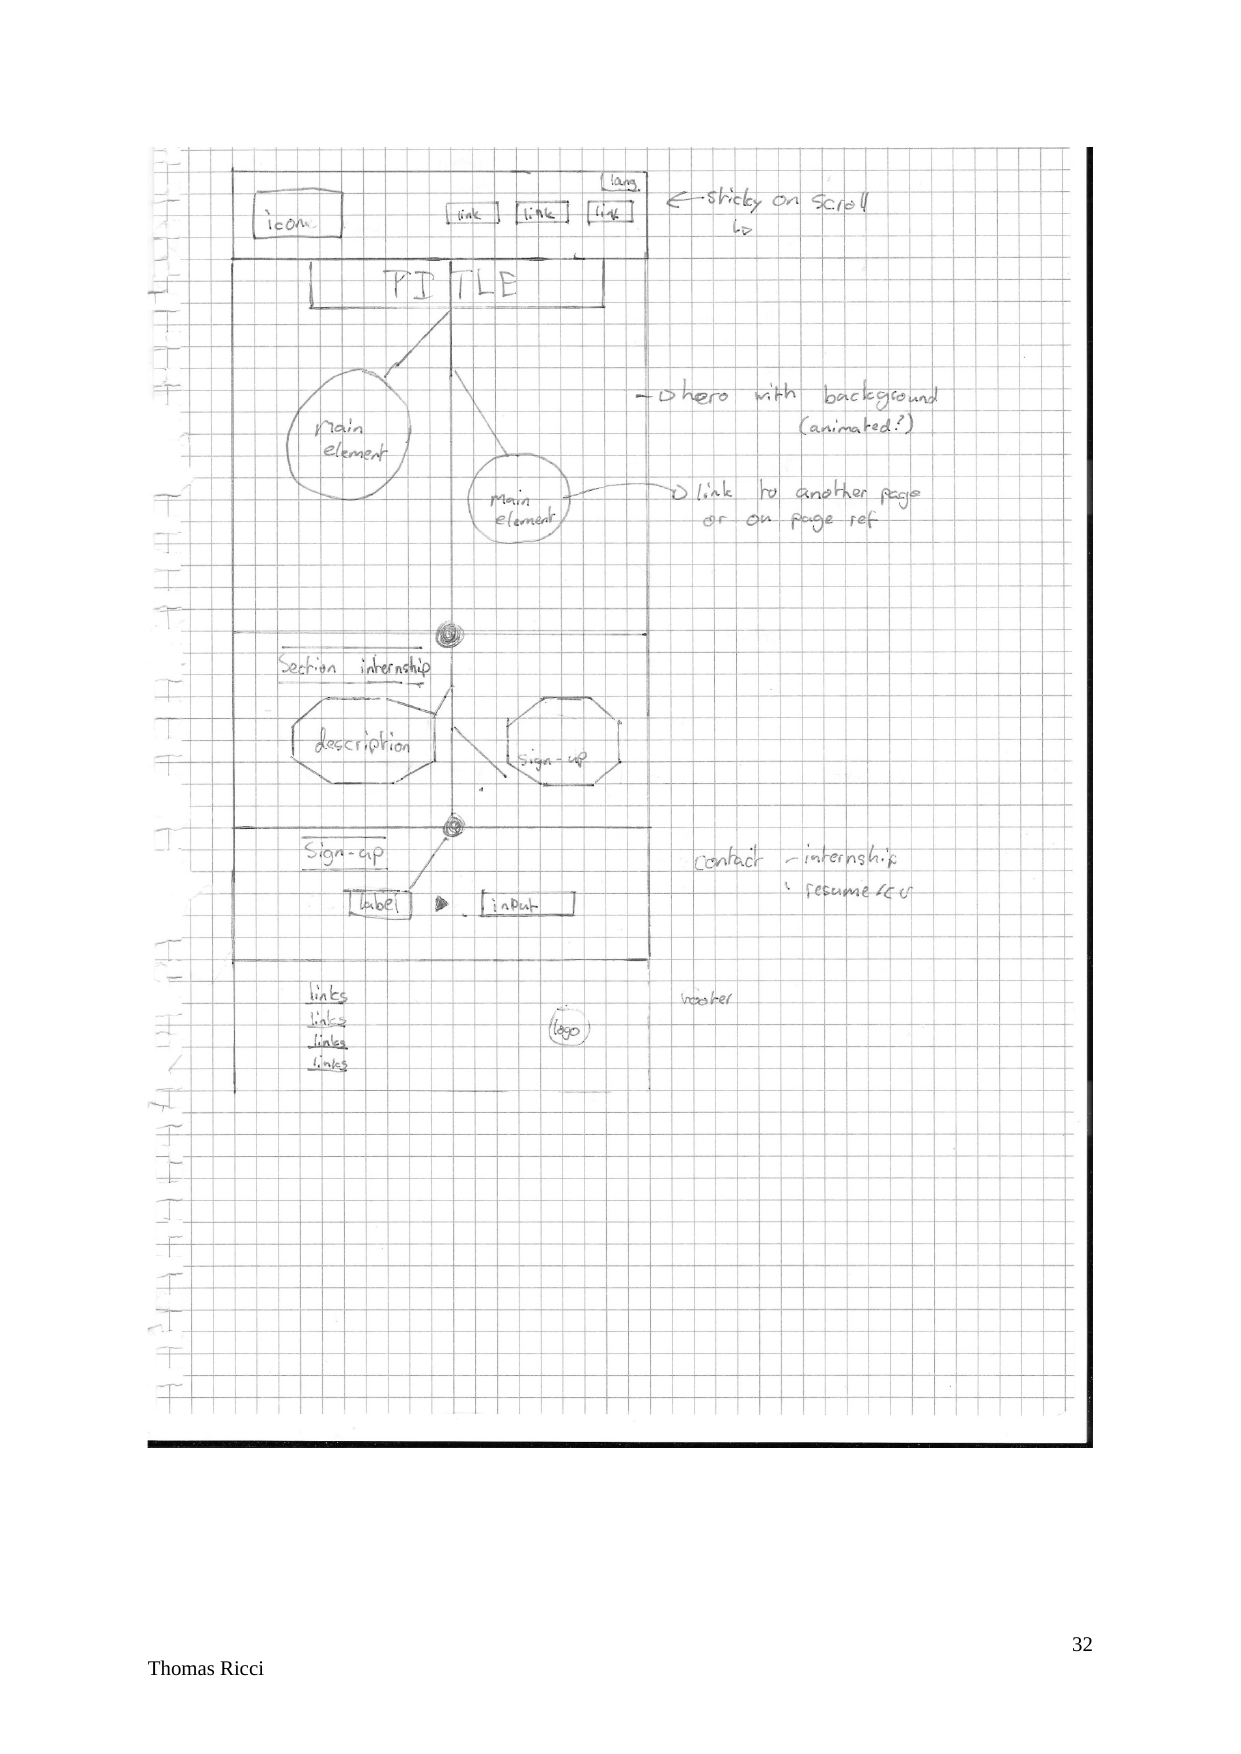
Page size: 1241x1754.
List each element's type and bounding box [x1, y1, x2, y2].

picture [147, 147, 1093, 1448]
